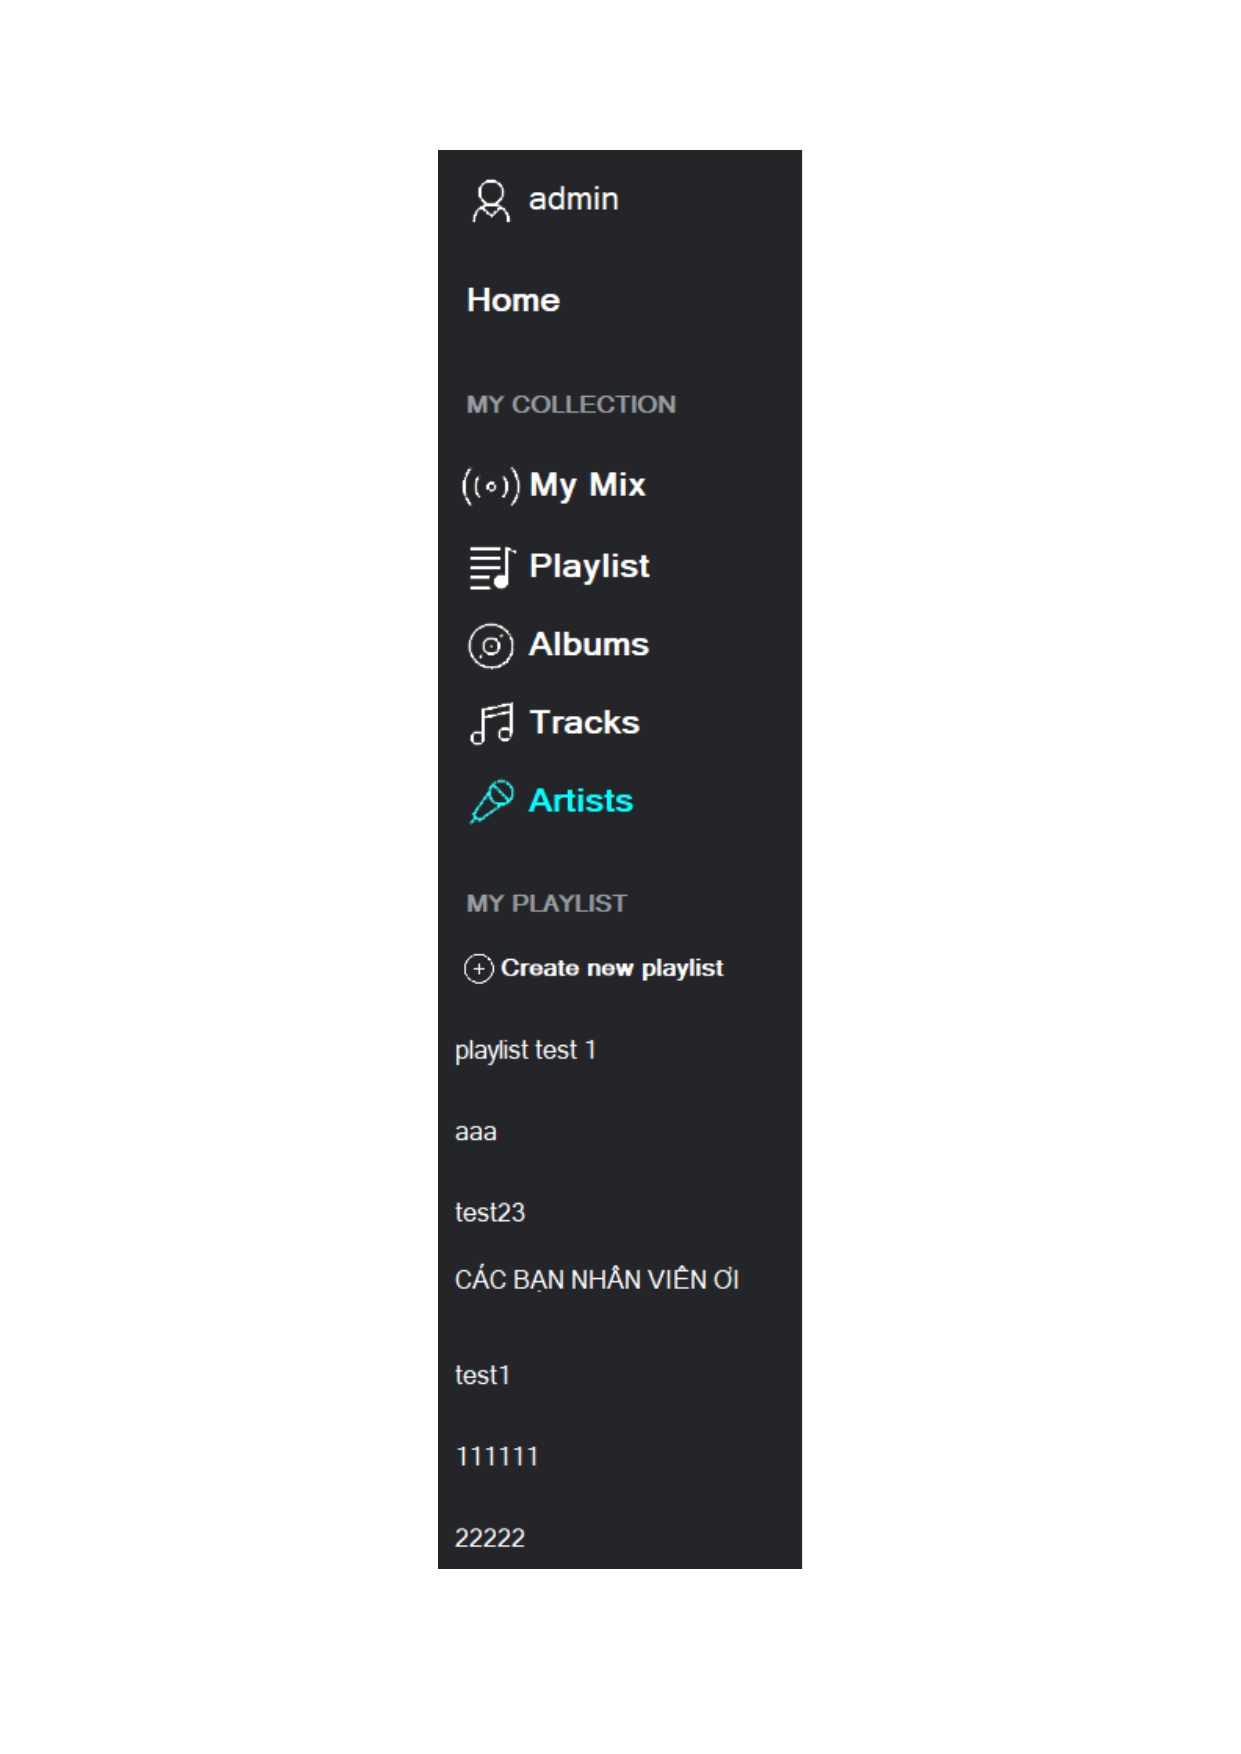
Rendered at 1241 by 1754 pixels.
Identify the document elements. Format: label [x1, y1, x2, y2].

picture [438, 150, 803, 1569]
